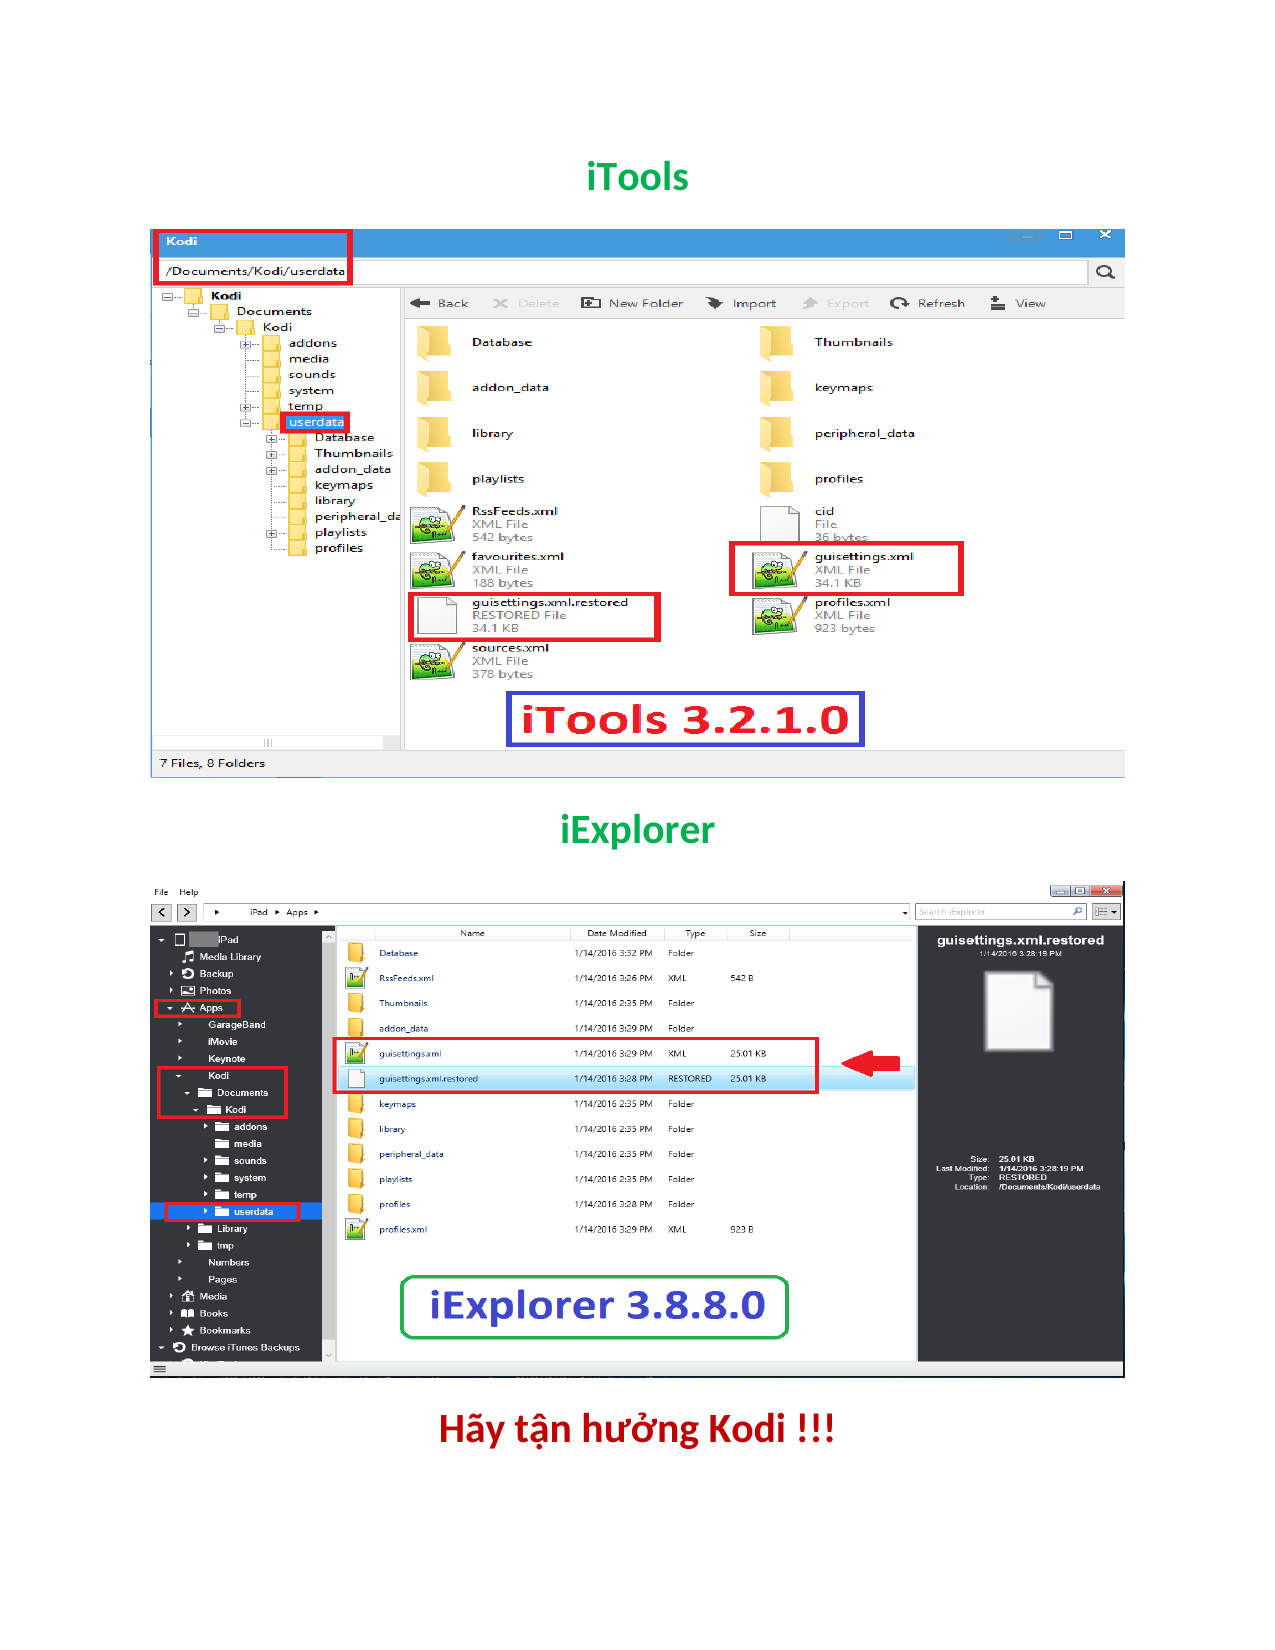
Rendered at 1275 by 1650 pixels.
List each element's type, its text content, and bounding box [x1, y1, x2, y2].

picture [150, 229, 1125, 778]
text iTools [150, 150, 1125, 201]
picture [150, 881, 1125, 1378]
text Hãy tận hưởng Kodi !!! [150, 1402, 1125, 1453]
text iExplorer [150, 803, 1125, 854]
